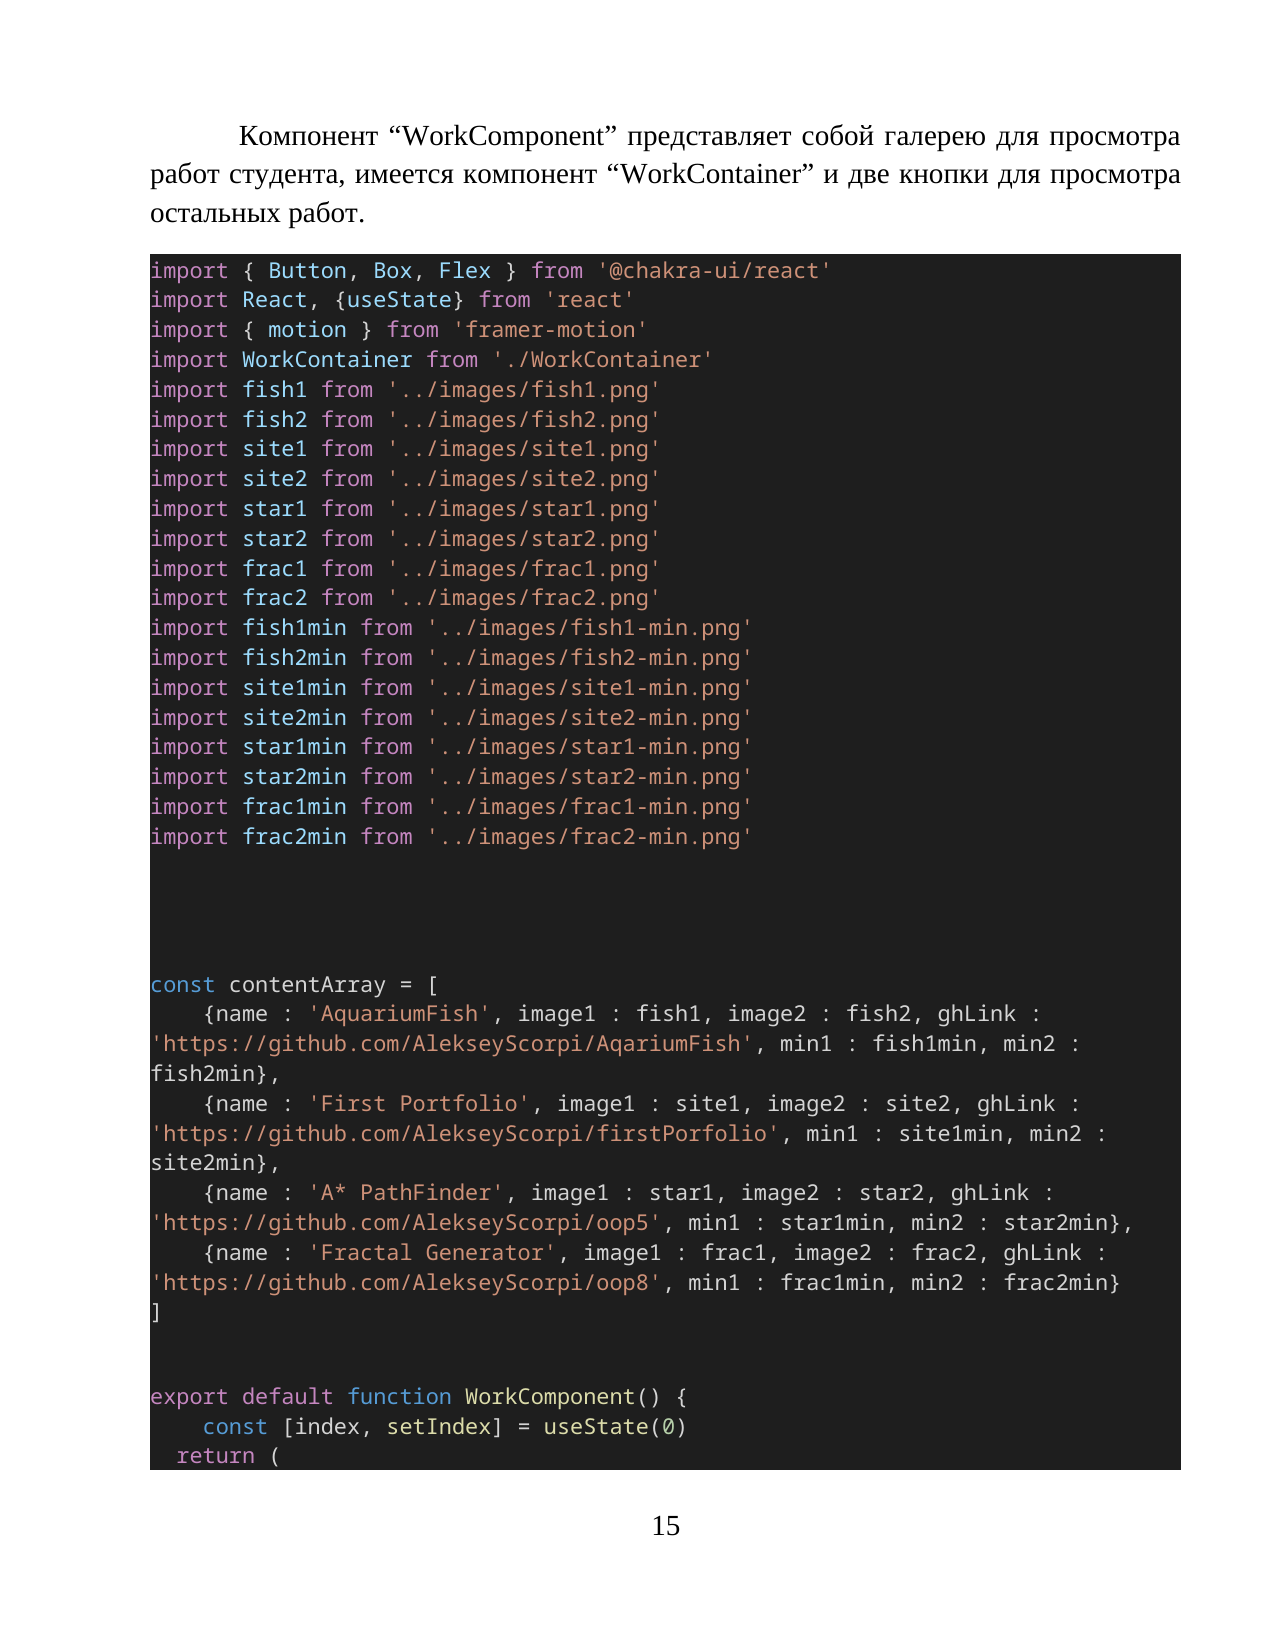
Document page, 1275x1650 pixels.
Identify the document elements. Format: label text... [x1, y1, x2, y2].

text import frac2 from '../images/frac2.png' [150, 582, 1181, 612]
text import star2min from '../images/star2-min.png' [150, 761, 1181, 791]
text import site1 from '../images/site1.png' [150, 433, 1181, 463]
text {name : 'A* PathFinder', image1 : star1, image2 : star2, ghLink : 'https://github.com/AlekseyScorpi/oop5', min1 : star1min, min2 : star2min}, [150, 1177, 1181, 1237]
text {name : 'AquariumFish', image1 : fish1, image2 : fish2, ghLink : 'https://github.com/AlekseyScorpi/AqariumFish', min1 : fish1min, min2 : fish2min}, [150, 998, 1181, 1088]
text import fish1min from '../images/fish1-min.png' [150, 612, 1181, 642]
text import React, {useState} from 'react' [150, 284, 1181, 314]
text import star1min from '../images/star1-min.png' [150, 731, 1181, 761]
text import star2 from '../images/star2.png' [150, 523, 1181, 552]
text const contentArray = [ [150, 968, 1181, 998]
text export default function WorkComponent() { [150, 1381, 1181, 1411]
text import { motion } from 'framer-motion' [150, 314, 1181, 344]
text const [index, setIndex] = useState(0) [150, 1411, 1181, 1440]
text import frac2min from '../images/frac2-min.png' [150, 821, 1181, 850]
text import WorkContainer from './WorkContainer' [150, 344, 1181, 374]
text import site1min from '../images/site1-min.png' [150, 672, 1181, 701]
text import site2min from '../images/site2-min.png' [150, 701, 1181, 731]
text import frac1min from '../images/frac1-min.png' [150, 791, 1181, 821]
text import fish1 from '../images/fish1.png' [150, 374, 1181, 403]
text import site2 from '../images/site2.png' [150, 463, 1181, 493]
text import { Button, Box, Flex } from '@chakra-ui/react' [150, 254, 1181, 284]
text import fish2 from '../images/fish2.png' [150, 403, 1181, 433]
text import frac1 from '../images/frac1.png' [150, 552, 1181, 582]
text import star1 from '../images/star1.png' [150, 493, 1181, 523]
text Компонент “WorkComponent” представляет собой галерею для просмотра работ студента, имеется компонент “WorkContainer” и две кнопки для просмотра остальных работ. [150, 118, 1181, 229]
text ] [150, 1296, 1181, 1326]
text {name : 'Fractal Generator', image1 : frac1, image2 : frac2, ghLink : 'https://github.com/AlekseyScorpi/oop8', min1 : frac1min, min2 : frac2min} [150, 1237, 1181, 1296]
text import fish2min from '../images/fish2-min.png' [150, 642, 1181, 672]
text {name : 'First Portfolio', image1 : site1, image2 : site2, ghLink : 'https://github.com/AlekseyScorpi/firstPorfolio', min1 : site1min, min2 : site2min}, [150, 1088, 1181, 1177]
text return ( [150, 1440, 1181, 1470]
